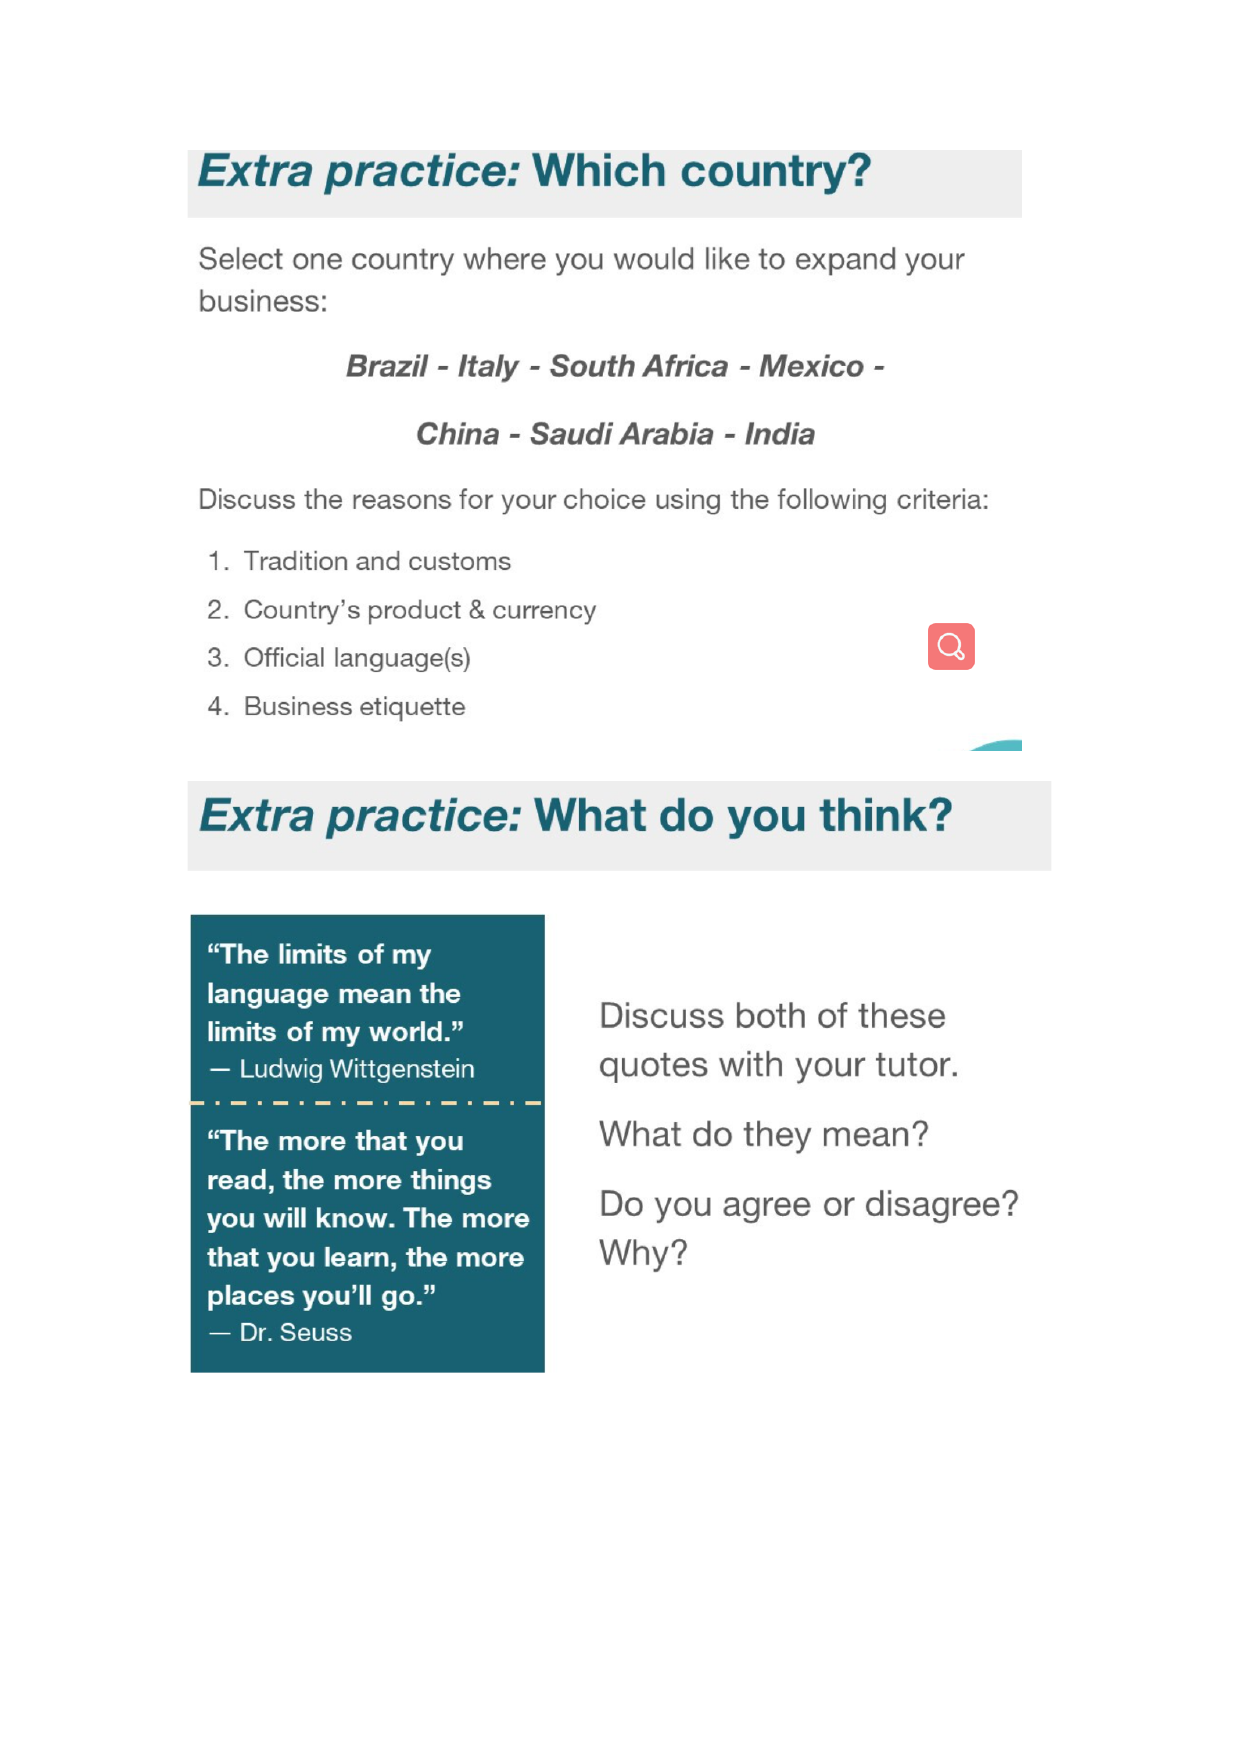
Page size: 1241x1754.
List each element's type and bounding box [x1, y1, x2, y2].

picture [187, 781, 1052, 1380]
picture [187, 150, 1022, 751]
